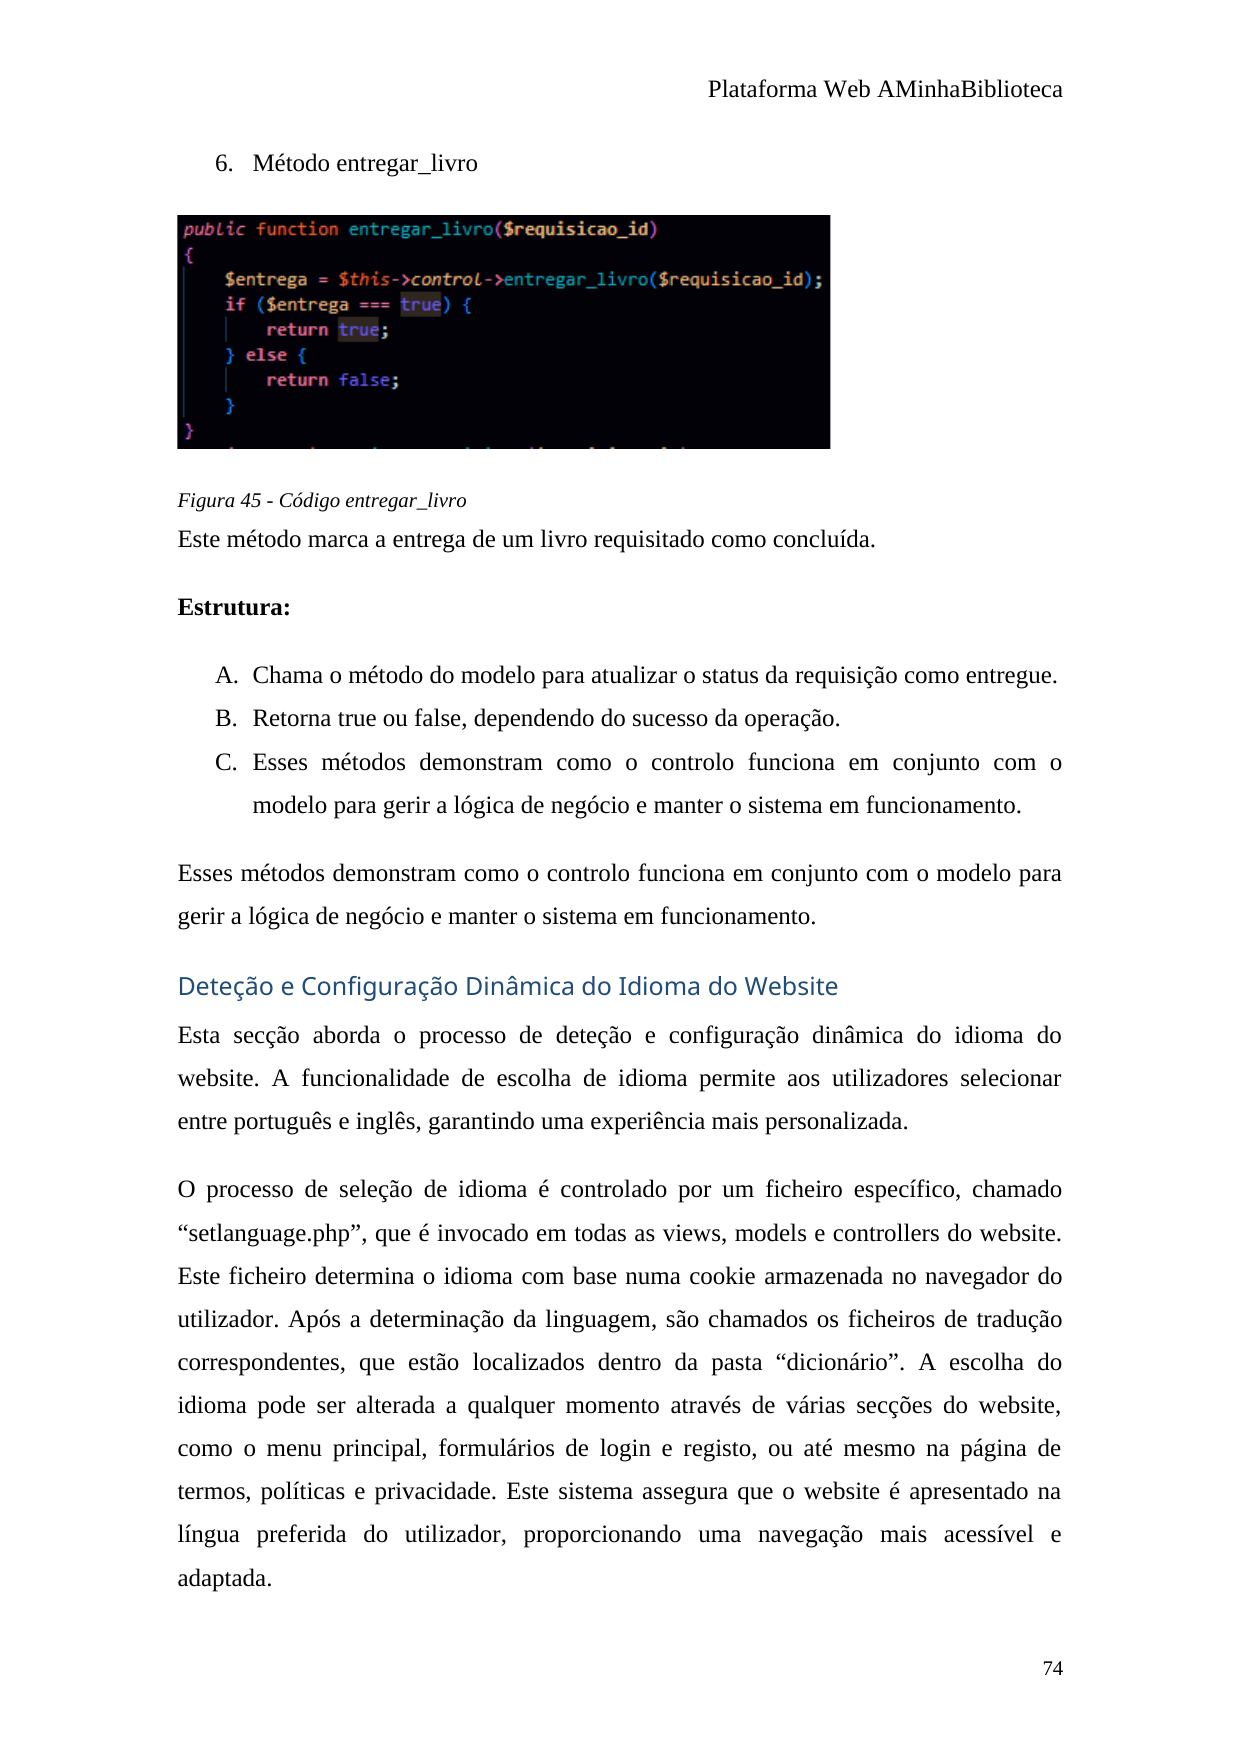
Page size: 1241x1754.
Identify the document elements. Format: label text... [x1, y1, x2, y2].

text Este método marca a entrega de um livro requisitado como concluída. [177, 524, 1063, 553]
list Retorna true ou false, dependendo do sucesso da operação. [215, 703, 1063, 732]
text Estrutura: [177, 592, 1063, 621]
text O processo de seleção de idioma é controlado por um ficheiro específico, chamado “setlanguage.php”, que é invocado em todas as views, models e controllers do website. Este ficheiro determina o idioma com base numa cookie armazenada no navegador do utilizador. Após a determinação da linguagem, são chamados os ficheiros de tradução correspondentes, que estão localizados dentro da pasta “dicionário”. A escolha do idioma pode ser alterada a qualquer momento através de várias secções do website, como o menu principal, formulários de login e registo, ou até mesmo na página de termos, políticas e privacidade. Este sistema assegura que o website é apresentado na língua preferida do utilizador, proporcionando uma navegação mais acessível e adaptada. [177, 1174, 1063, 1591]
list Método entregar_livro [215, 148, 1063, 176]
text Esta secção aborda o processo de deteção e configuração dinâmica do idioma do website. A funcionalidade de escolha de idioma permite aos utilizadores selecionar entre português e inglês, garantindo uma experiência mais personalizada. [177, 1020, 1063, 1135]
list Esses métodos demonstram como o controlo funciona em conjunto com o modelo para gerir a lógica de negócio e manter o sistema em funcionamento. [215, 747, 1063, 818]
subtitle Deteção e Configuração Dinâmica do Idioma do Website [177, 969, 1063, 1003]
text Esses métodos demonstram como o controlo funciona em conjunto com o modelo para gerir a lógica de negócio e manter o sistema em funcionamento. [177, 858, 1063, 930]
list Chama o método do modelo para atualizar o status da requisição como entregue. [215, 660, 1063, 689]
picture [177, 215, 831, 449]
